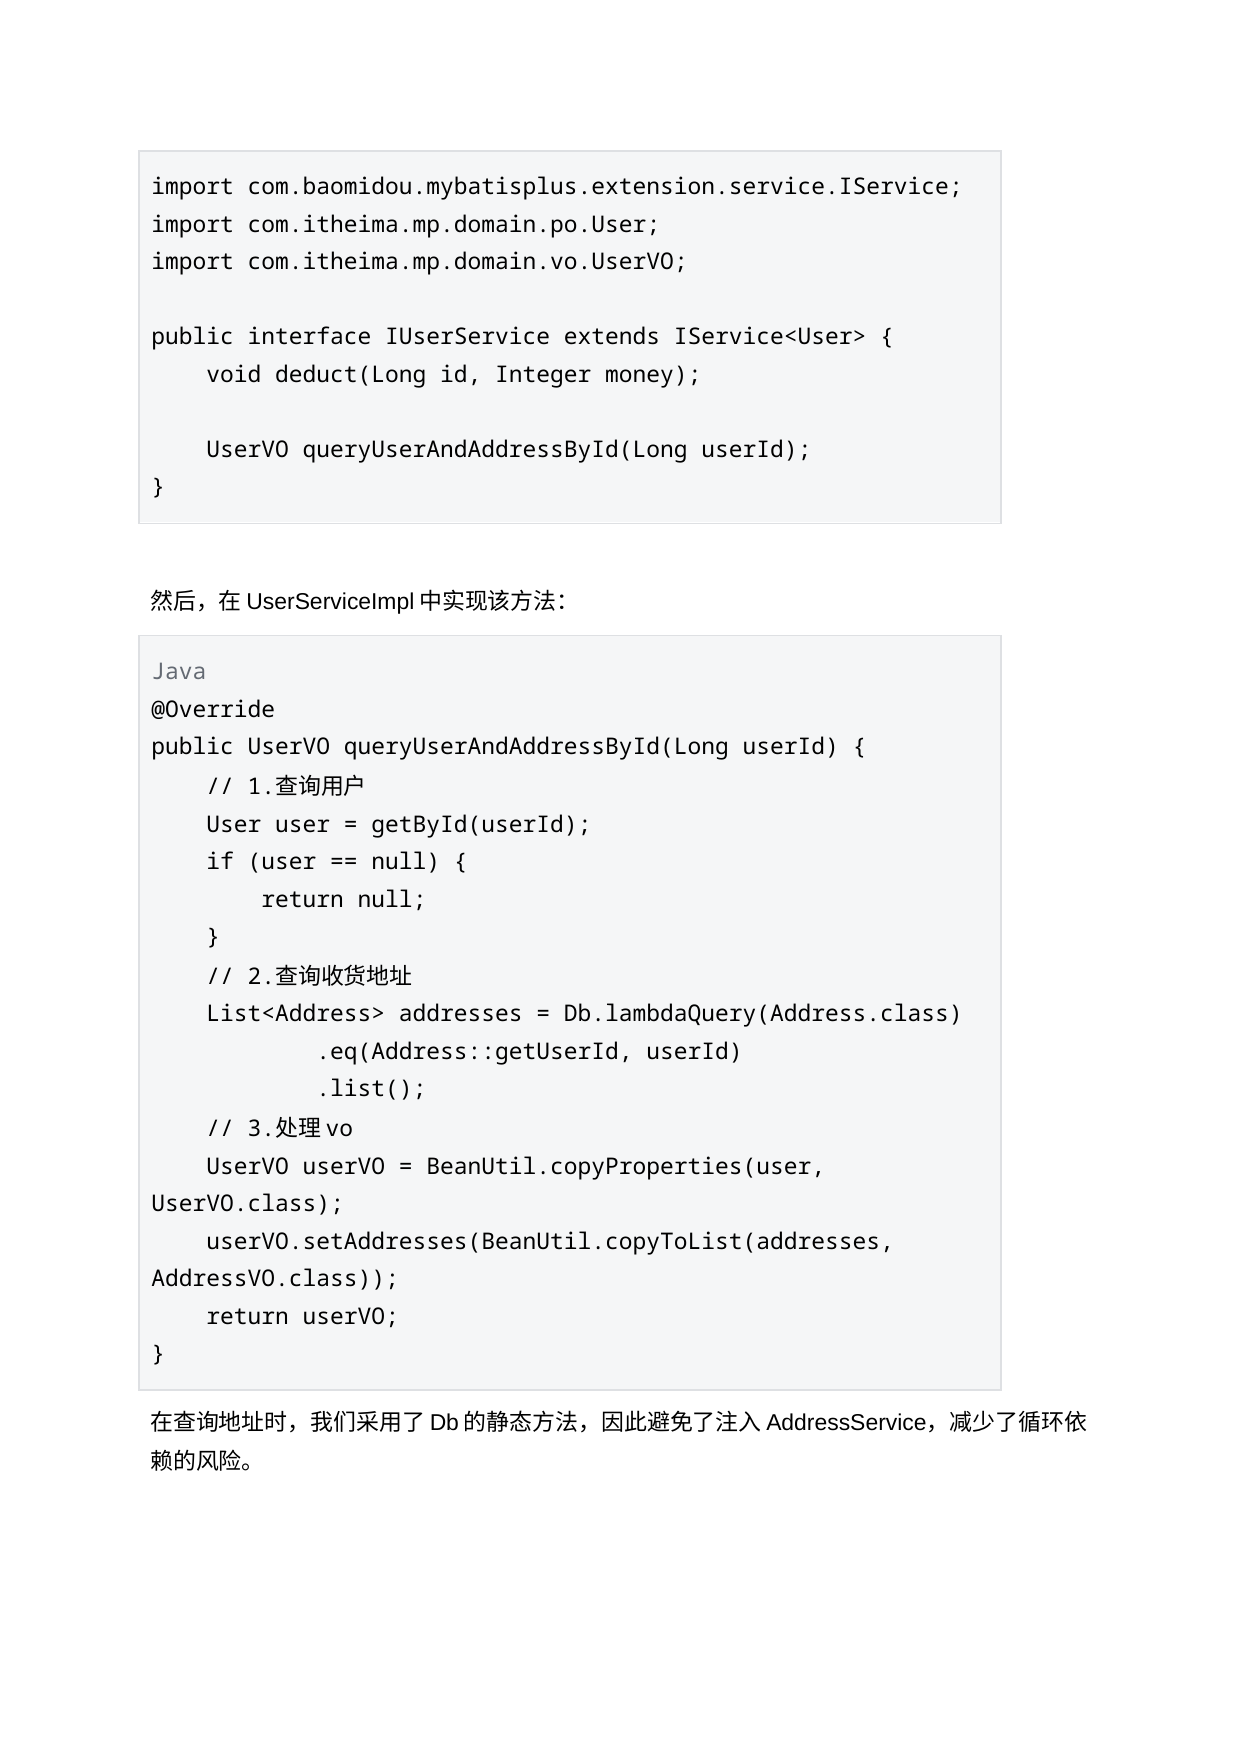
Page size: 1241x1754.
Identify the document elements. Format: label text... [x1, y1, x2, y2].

text 在查询地址时，我们采用了Db的静态方法，因此避免了注入AddressService，减少了循环依赖的风险。 [150, 1403, 1090, 1476]
table_header Java @Override public UserVO queryUserAndAddressById(Long userId) { // 1.查询用户 User user = getById(userId); if (user == null) { return null; } // 2.查询收货地址 List<Address> addresses = Db.lambdaQuery(Address.class) .eq(Address::getUserId, userId) .list(); // 3.处理vo UserVO userVO = BeanUtil.copyProperties(user, UserVO.class); userVO.setAddresses(BeanUtil.copyToList(addresses, AddressVO.class)); return userVO; } [140, 636, 1000, 1389]
text 然后，在UserServiceImpl中实现该方法： [150, 582, 1090, 616]
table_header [140, 152, 1000, 522]
